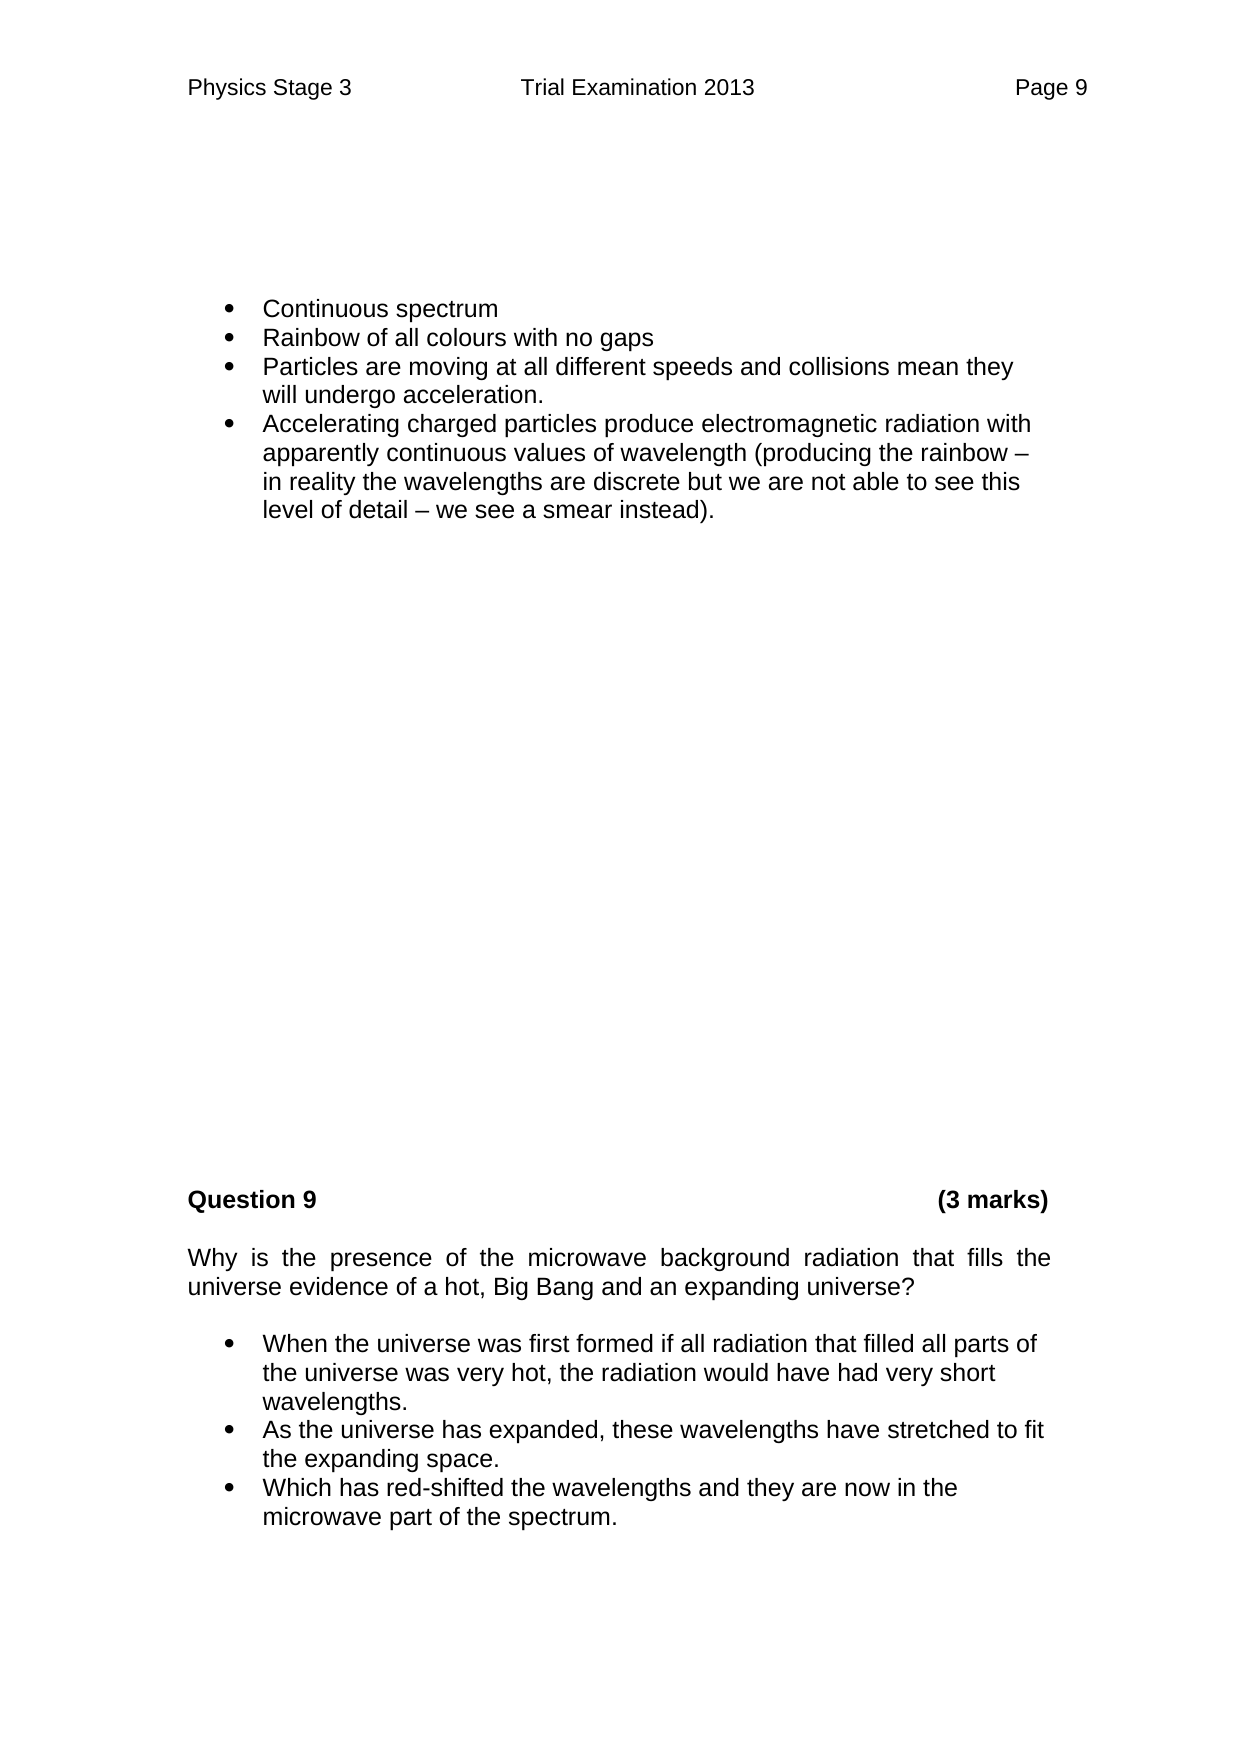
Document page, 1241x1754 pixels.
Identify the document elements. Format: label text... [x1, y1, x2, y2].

list As the universe has expanded, these wavelengths have stretched to fit the expanding space. [225, 1416, 1053, 1473]
list When the universe was first formed if all radiation that filled all parts of the universe was very hot, the radiation would have had very short wavelengths. [225, 1329, 1053, 1416]
list Continuous spectrum [225, 294, 1053, 323]
text Why is the presence of the microwave background radiation that fills the universe evidence of a hot, Big Bang and an expanding universe? [187, 1243, 1053, 1300]
list Accelerating charged particles produce electromagnetic radiation with apparently continuous values of wavelength (producing the rainbow – in reality the wavelengths are discrete but we are not able to see this level of detail – we see a smear instead). [225, 409, 1053, 524]
list Which has red-shifted the wavelengths and they are now in the microwave part of the spectrum. [225, 1473, 1053, 1531]
text Question 9 (3 marks) [187, 1185, 1053, 1214]
list Rainbow of all colours with no gaps [225, 323, 1053, 351]
list Particles are moving at all different speeds and collisions mean they will undergo acceleration. [225, 351, 1053, 409]
